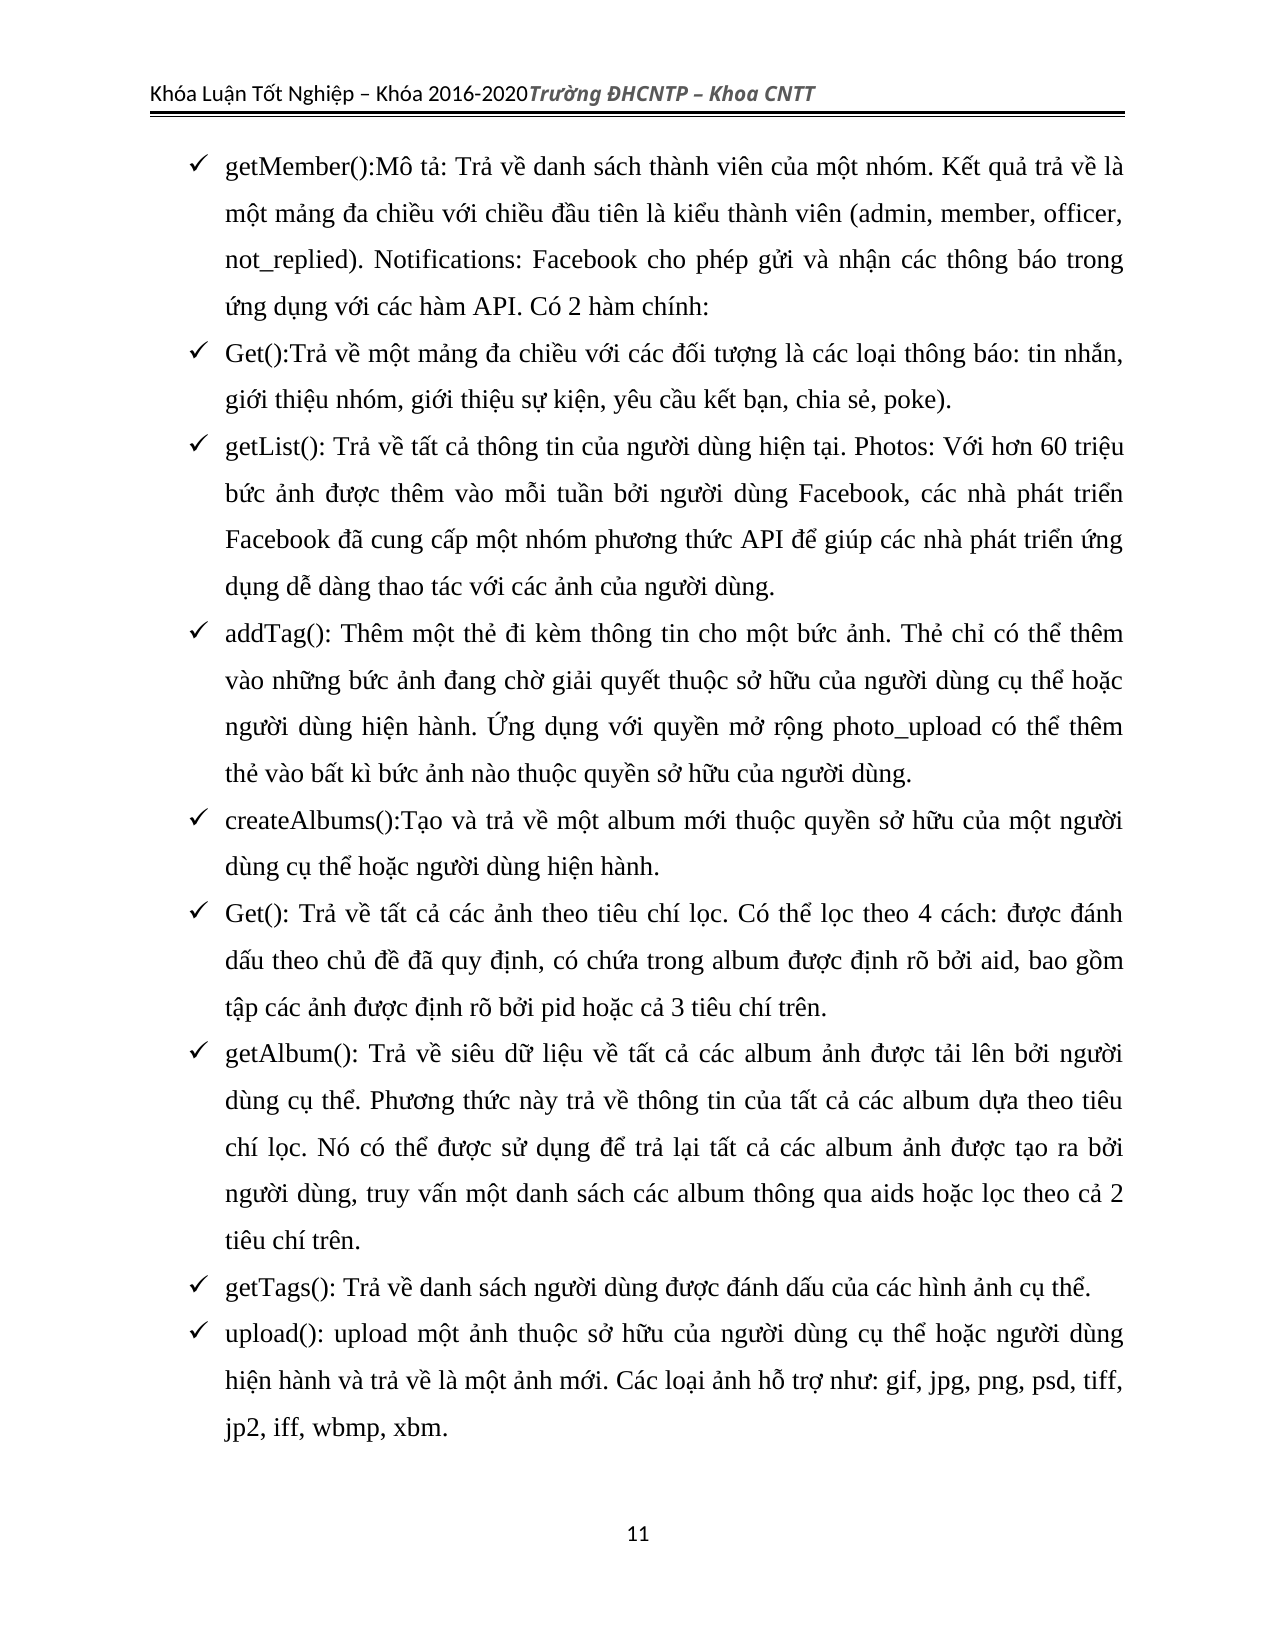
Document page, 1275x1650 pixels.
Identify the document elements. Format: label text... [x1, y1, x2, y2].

list createAlbums():Tạo và trả về một album mới thuộc quyền sở hữu của một người dùng cụ thể hoặc người dùng hiện hành. [187, 804, 1125, 882]
list getMember():Mô tả: Trả về danh sách thành viên của một nhóm. Kết quả trả về là một mảng đa chiều với chiều đầu tiên là kiểu thành viên (admin, member, officer, not_replied). Notifications: Facebook cho phép gửi và nhận các thông báo trong ứng dụng với các hàm API. Có 2 hàm chính: [187, 150, 1125, 321]
list getAlbum(): Trả về siêu dữ liệu về tất cả các album ảnh được tải lên bởi người dùng cụ thể. Phương thức này trả về thông tin của tất cả các album dựa theo tiêu chí lọc. Nó có thể được sử dụng để trả lại tất cả các album ảnh được tạo ra bởi người dùng, truy vấn một danh sách các album thông qua aids hoặc lọc theo cả 2 tiêu chí trên. [187, 1037, 1125, 1255]
list getTags(): Trả về danh sách người dùng được đánh dấu của các hình ảnh cụ thể. [187, 1271, 1125, 1302]
list Get():Trả về một mảng đa chiều với các đối tượng là các loại thông báo: tin nhắn, giới thiệu nhóm, giới thiệu sự kiện, yêu cầu kết bạn, chia sẻ, poke). [187, 337, 1125, 415]
list upload(): upload một ảnh thuộc sở hữu của người dùng cụ thể hoặc người dùng hiện hành và trả về là một ảnh mới. Các loại ảnh hỗ trợ như: gif, jpg, png, psd, tiff, jp2, iff, wbmp, xbm. [187, 1318, 1125, 1442]
list Get(): Trả về tất cả các ảnh theo tiêu chí lọc. Có thể lọc theo 4 cách: được đánh dấu theo chủ đề đã quy định, có chứa trong album được định rõ bởi aid, bao gồm tập các ảnh được định rõ bởi pid hoặc cả 3 tiêu chí trên. [187, 897, 1125, 1022]
list addTag(): Thêm một thẻ đi kèm thông tin cho một bức ảnh. Thẻ chỉ có thể thêm vào những bức ảnh đang chờ giải quyết thuộc sở hữu của người dùng cụ thể hoặc người dùng hiện hành. Ứng dụng với quyền mở rộng photo_upload có thể thêm thẻ vào bất kì bức ảnh nào thuộc quyền sở hữu của người dùng. [187, 617, 1125, 788]
list getList(): Trả về tất cả thông tin của người dùng hiện tại. Photos: Với hơn 60 triệu bức ảnh được thêm vào mỗi tuần bởi người dùng Facebook, các nhà phát triển Facebook đã cung cấp một nhóm phương thức API để giúp các nhà phát triển ứng dụng dễ dàng thao tác với các ảnh của người dùng. [187, 430, 1125, 601]
